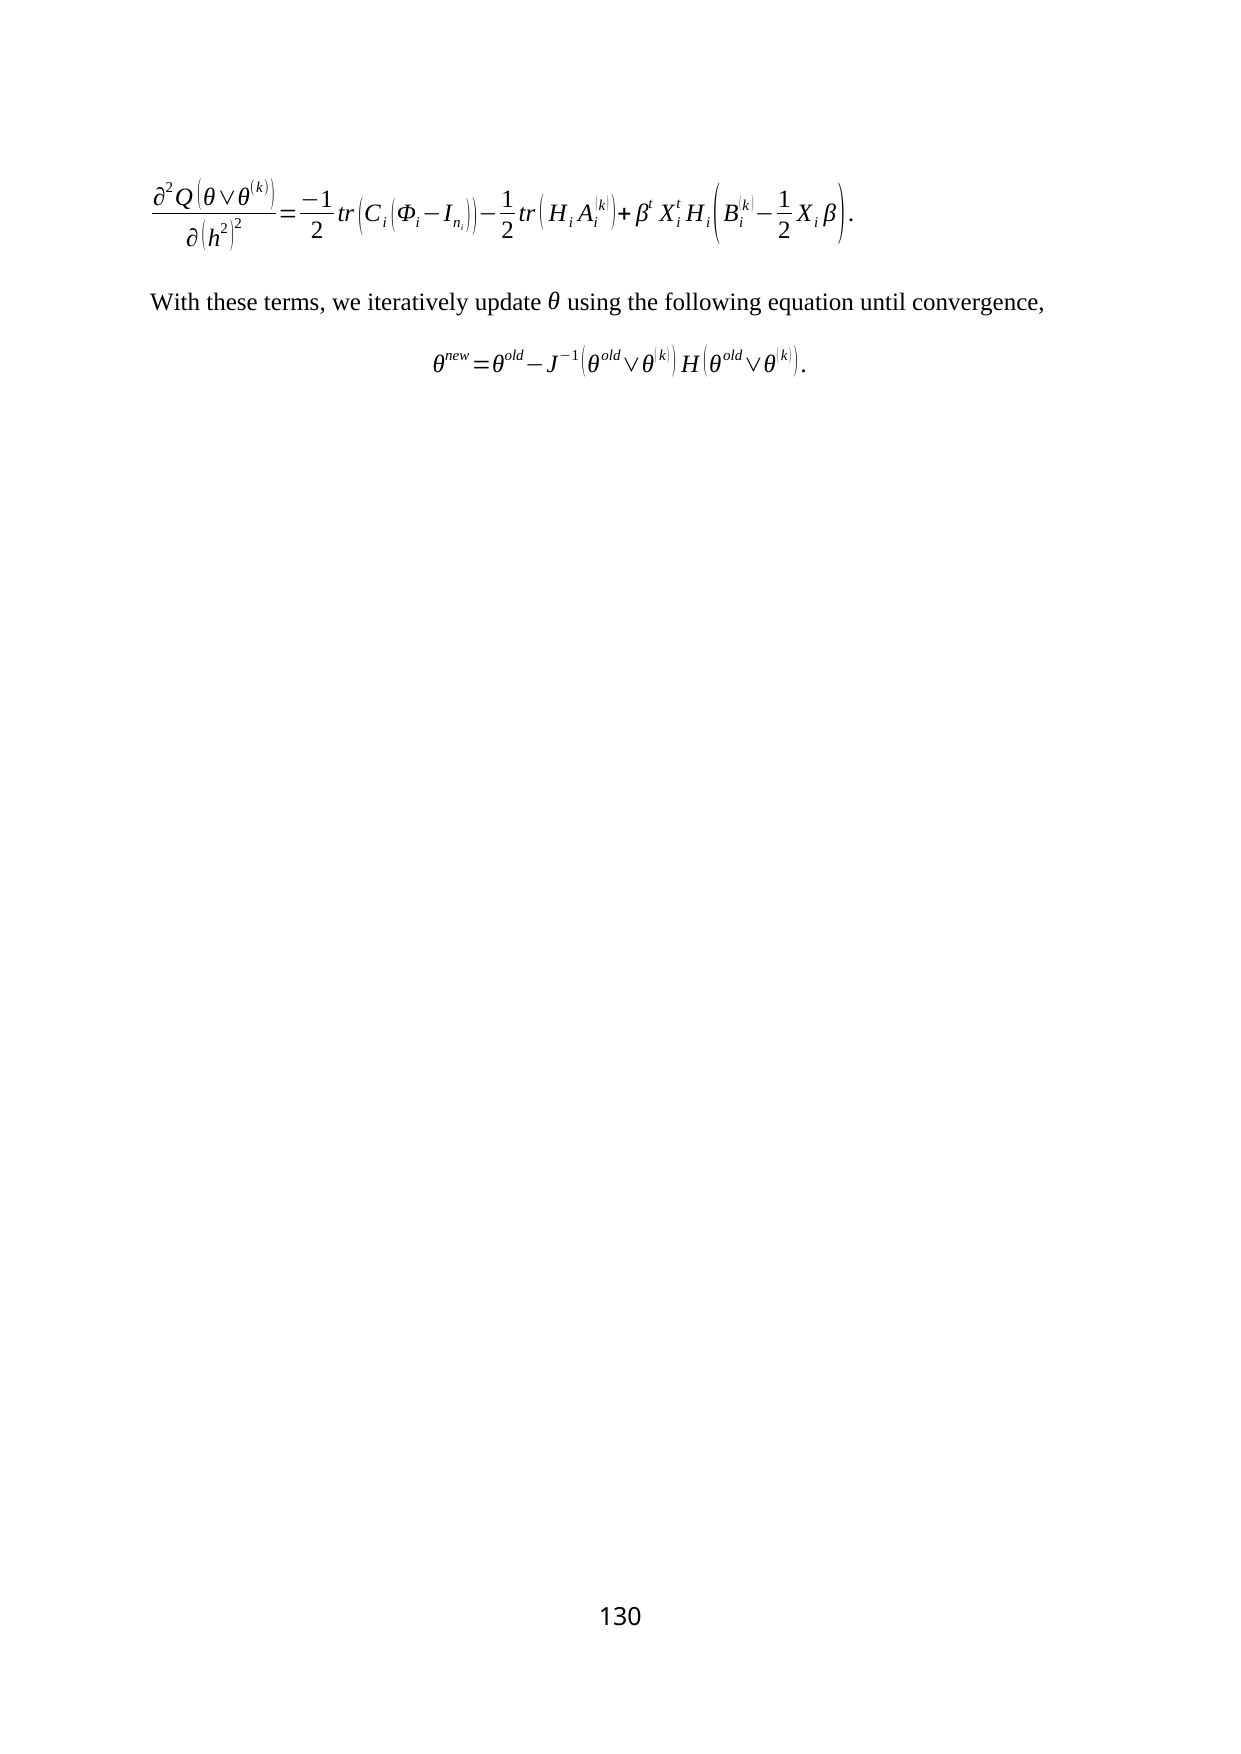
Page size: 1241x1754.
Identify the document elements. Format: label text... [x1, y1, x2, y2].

text With these terms, we iteratively update using the following equation until convergence, [150, 287, 1090, 316]
